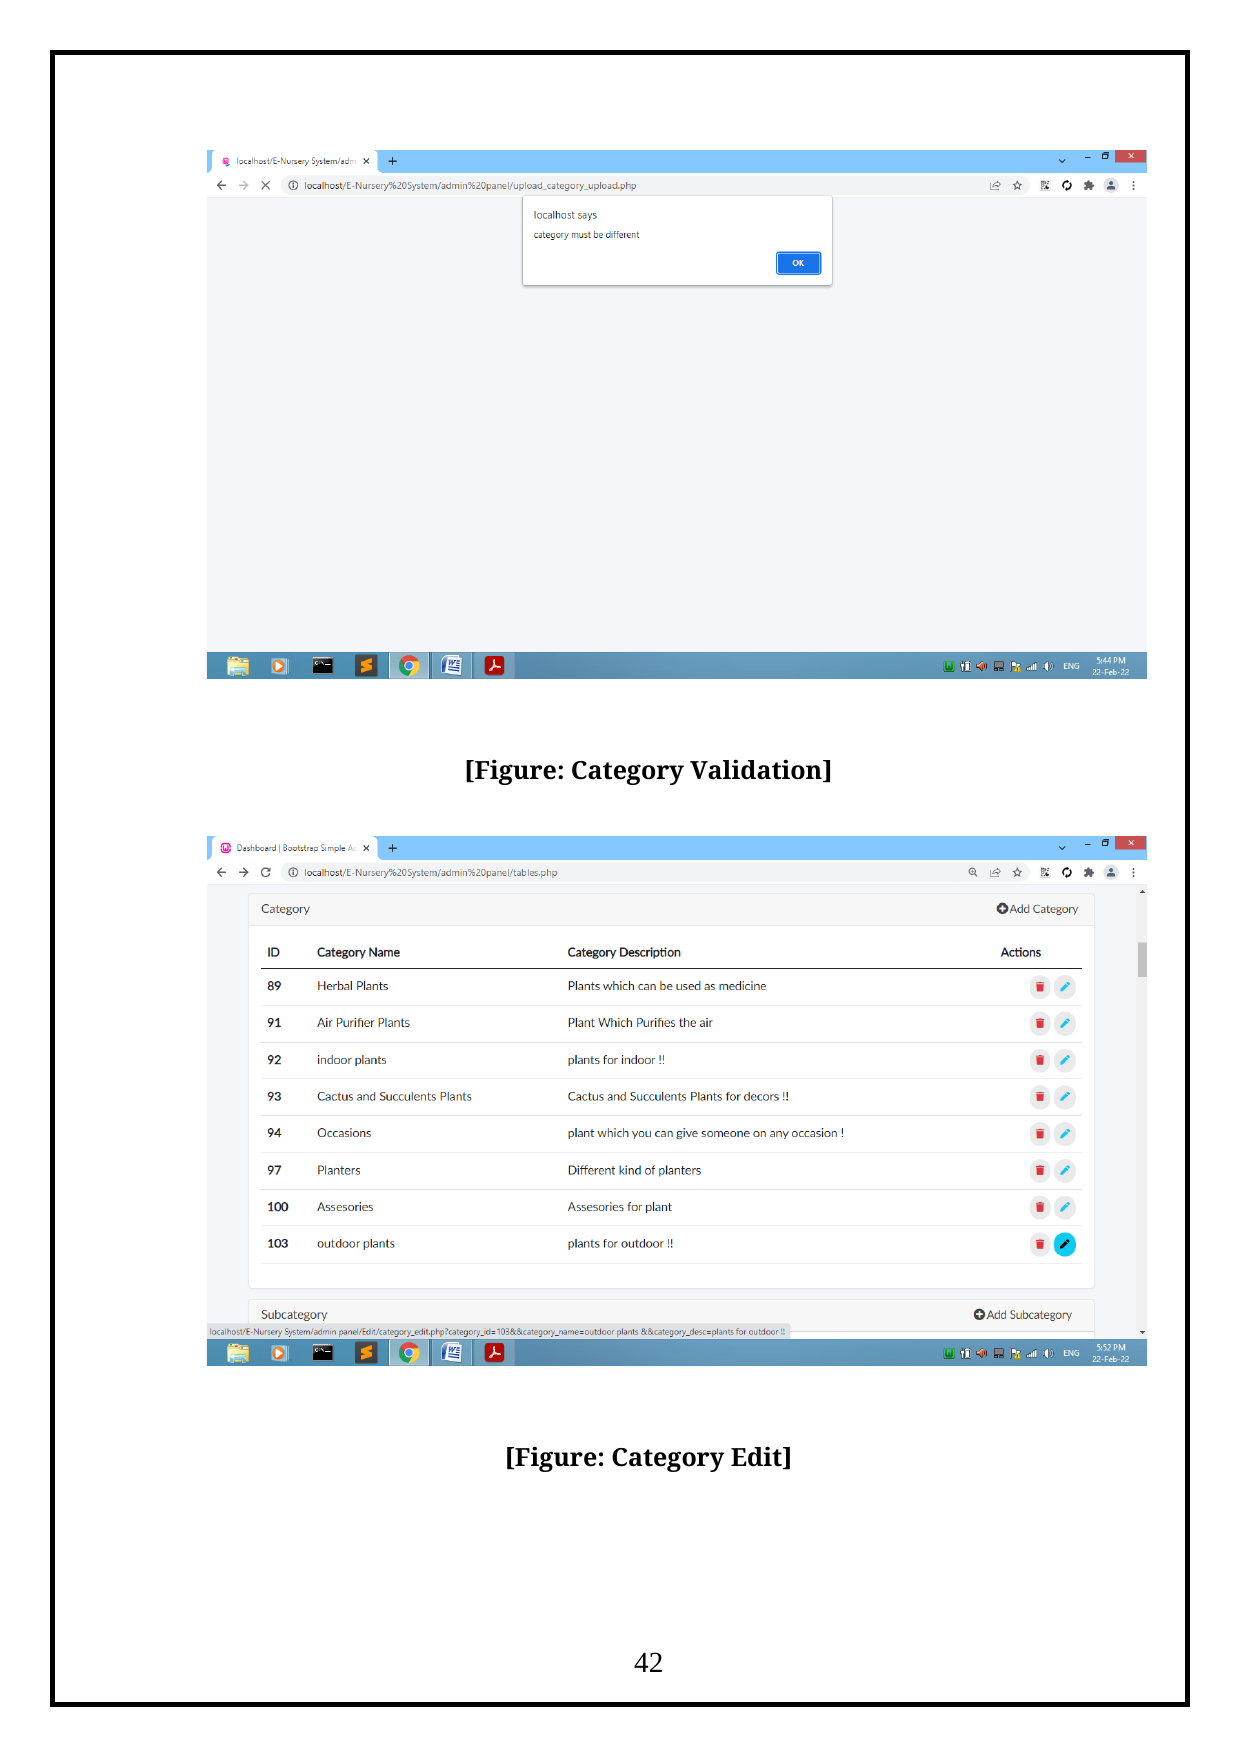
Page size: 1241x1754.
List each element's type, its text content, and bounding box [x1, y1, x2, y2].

picture [206, 836, 1148, 1366]
subtitle [Figure: Category Validation] [207, 753, 1090, 787]
subtitle [Figure: Category Edit] [207, 1439, 1090, 1473]
picture [206, 150, 1148, 679]
